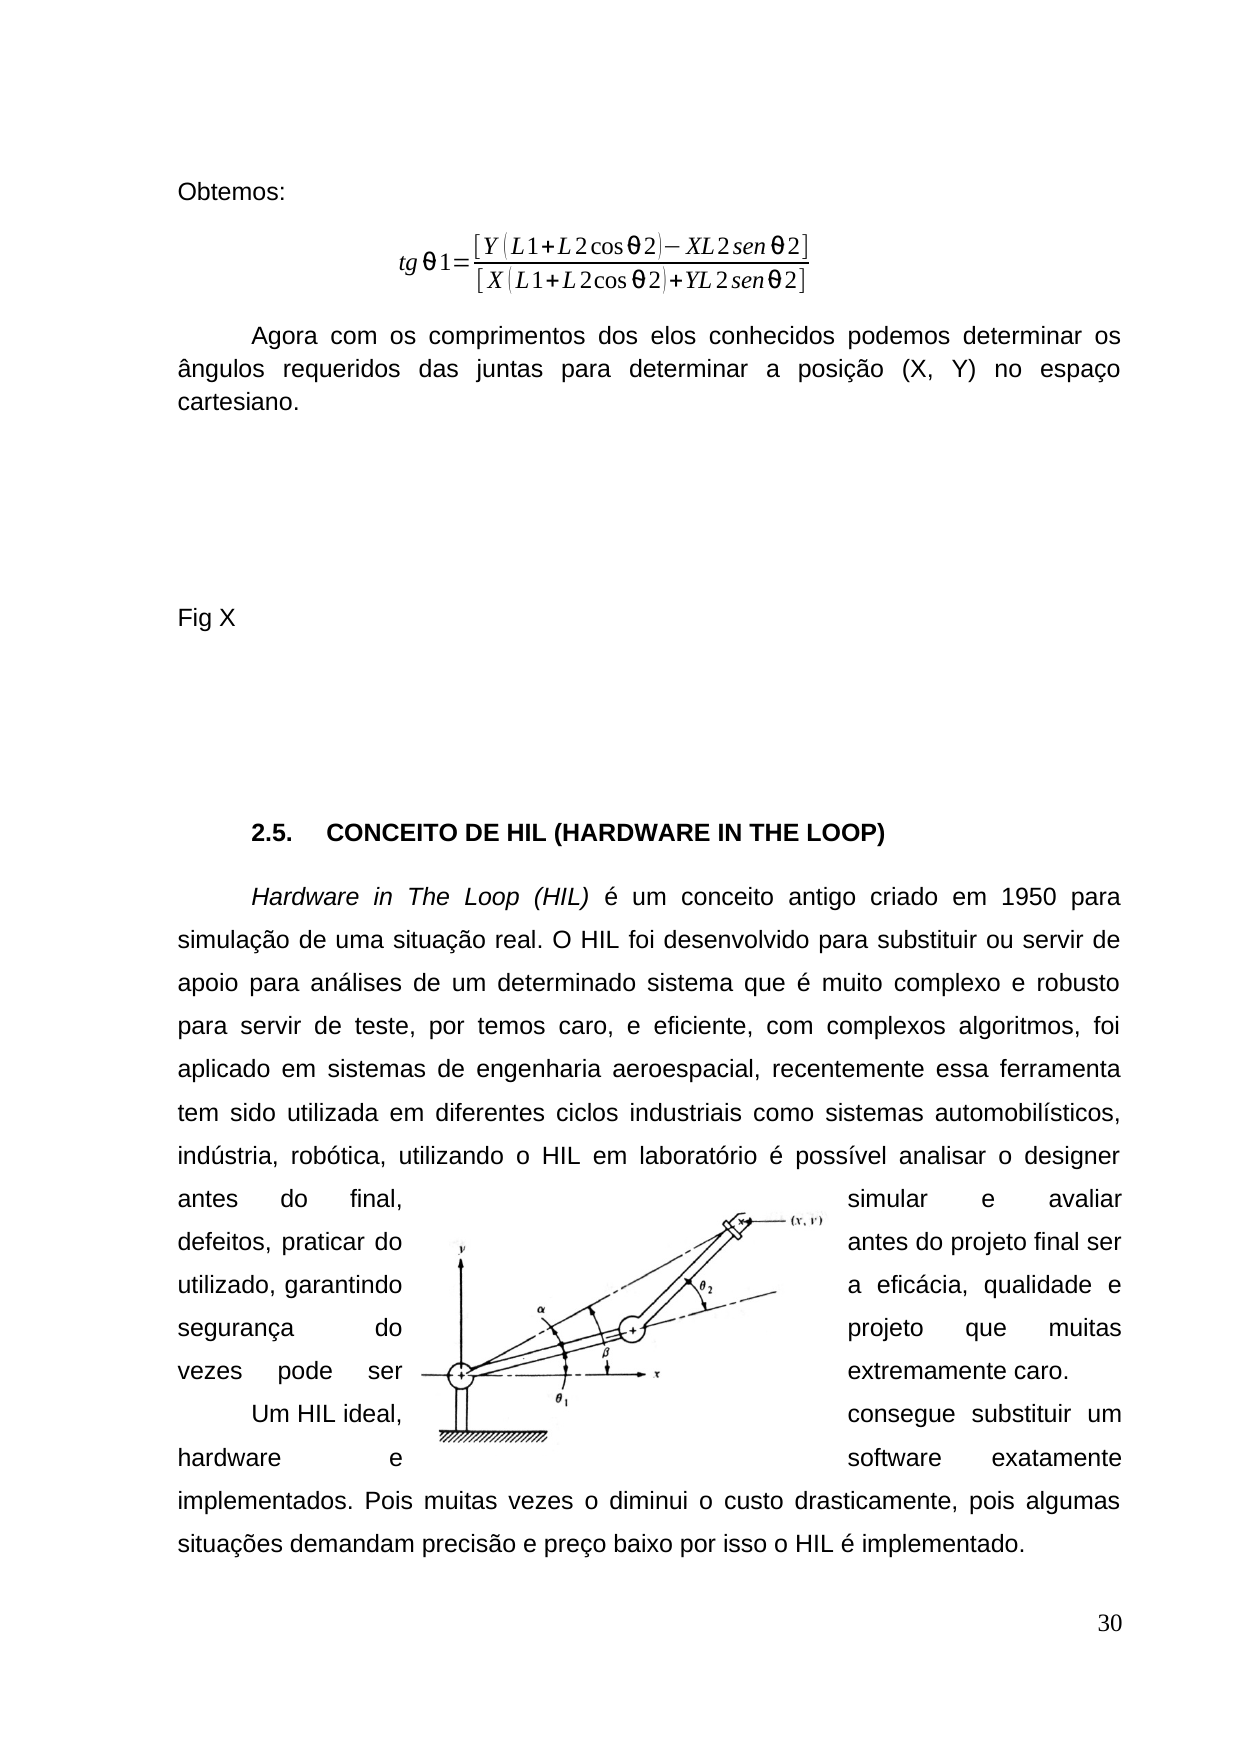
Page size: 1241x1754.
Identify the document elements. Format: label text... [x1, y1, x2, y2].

picture [421, 1209, 829, 1456]
text Um HIL ideal, consegue substituir um hardware e software exatamente implementados. Pois muitas vezes o diminui o custo drasticamente, pois algumas situações demandam precisão e preço baixo por isso o HIL é implementado. [177, 1399, 1122, 1558]
text Hardware in The Loop (HIL) é um conceito antigo criado em 1950 para simulação de uma situação real. O HIL foi desenvolvido para substituir ou servir de apoio para análises de um determinado sistema que é muito complexo e robusto para servir de teste, por temos caro, e eficiente, com complexos algoritmos, foi aplicado em sistemas de engenharia aeroespacial, recentemente essa ferramenta tem sido utilizada em diferentes ciclos industriais como sistemas automobilísticos, indústria, robótica, utilizando o HIL em laboratório é possível analisar o designer antes do final, simular e avaliar defeitos, praticar do antes do projeto final ser utilizado, garantindo a eficácia, qualidade e segurança do projeto que muitas vezes pode ser extremamente caro. [177, 882, 1122, 1385]
text Fig X [177, 603, 1122, 631]
list CONCEITO DE HIL (HARDWARE IN THE LOOP) [251, 818, 1122, 847]
text Obtemos: [177, 177, 1122, 206]
text Agora com os comprimentos dos elos conhecidos podemos determinar os ângulos requeridos das juntas para determinar a posição (X, Y) no espaço cartesiano. [177, 321, 1122, 416]
